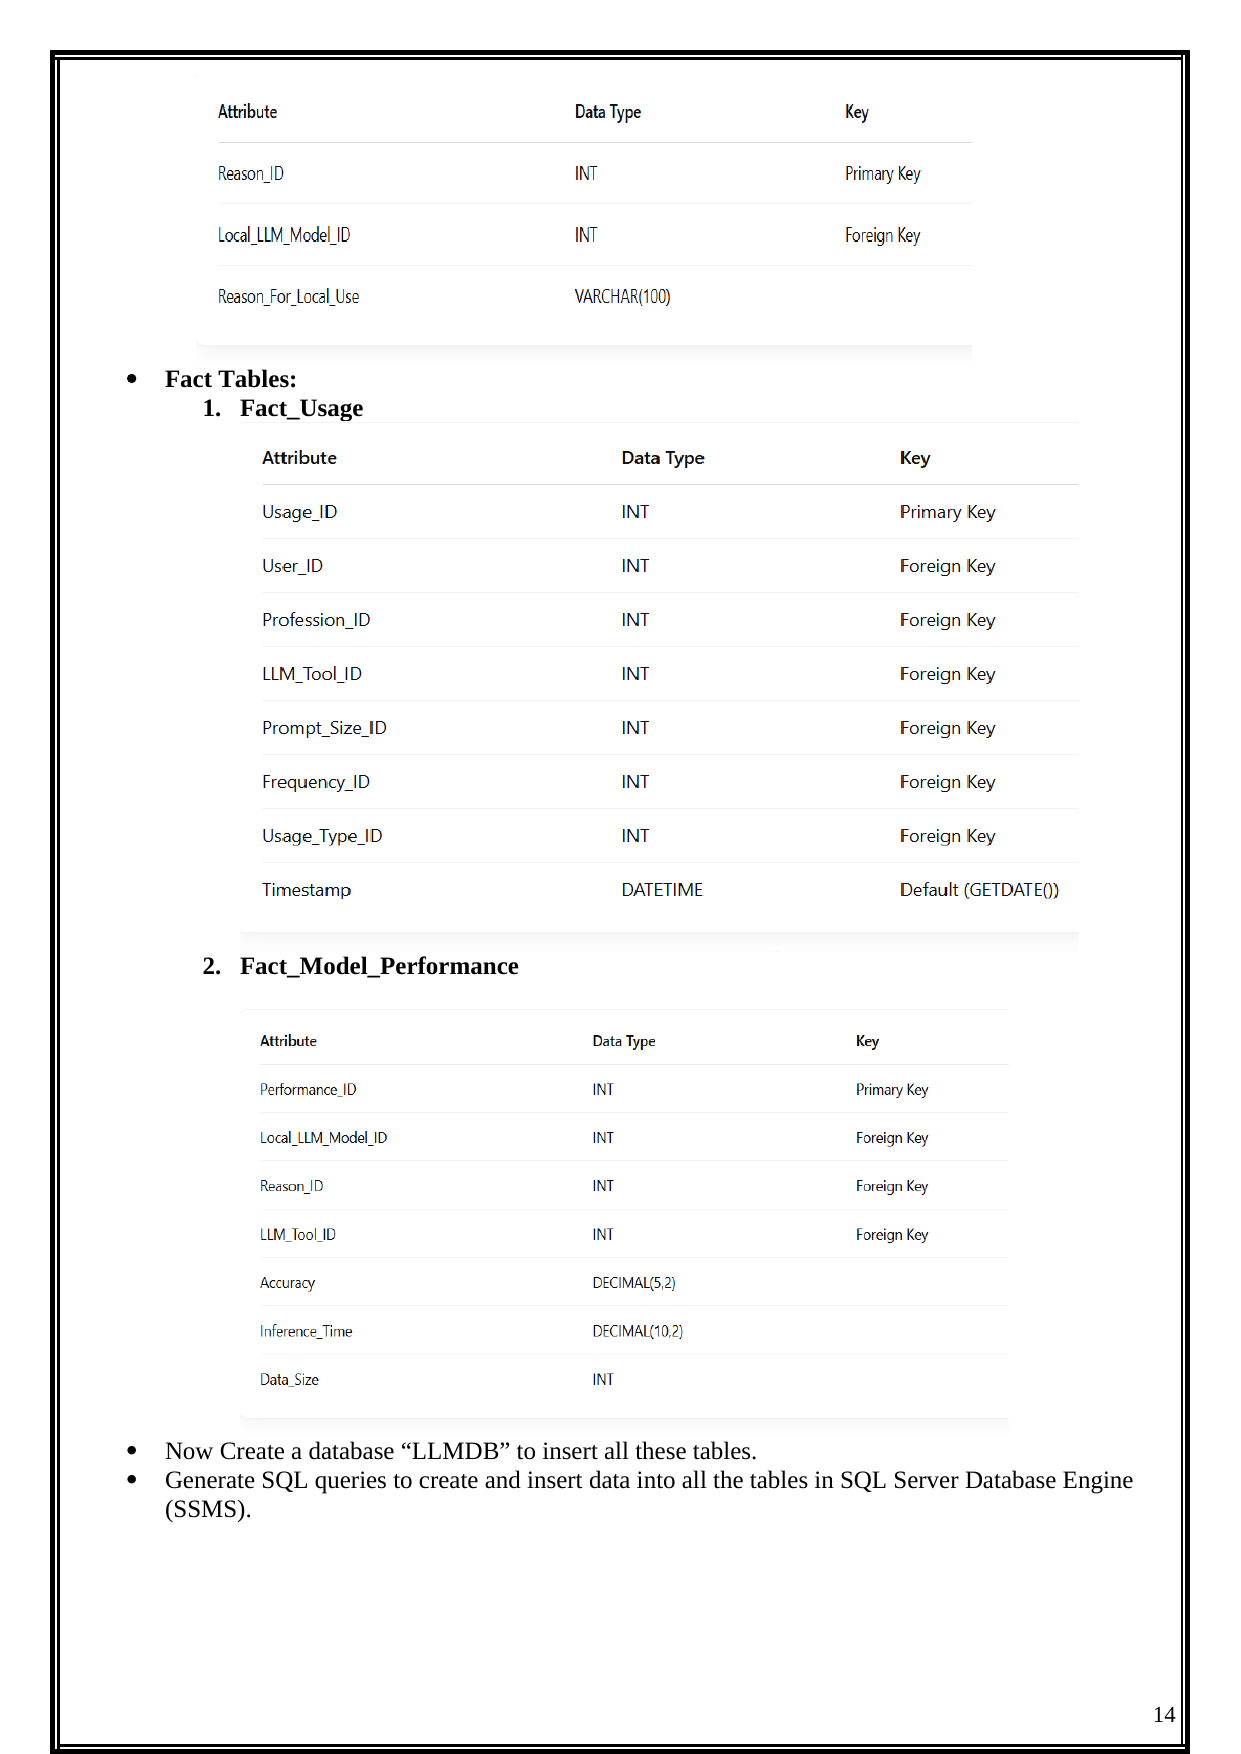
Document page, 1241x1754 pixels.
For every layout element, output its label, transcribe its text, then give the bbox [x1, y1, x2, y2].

list Fact Tables: [127, 364, 1176, 393]
list Fact_Usage [202, 393, 1176, 421]
list Now Create a database “LLMDB” to insert all these tables. [127, 1436, 1176, 1465]
list Fact_Model_Performance [202, 951, 1176, 980]
picture [239, 421, 1079, 952]
picture [239, 1008, 1009, 1437]
list Generate SQL queries to create and insert data into all the tables in SQL Server Database Engine (SSMS). [127, 1465, 1176, 1522]
picture [196, 75, 973, 364]
